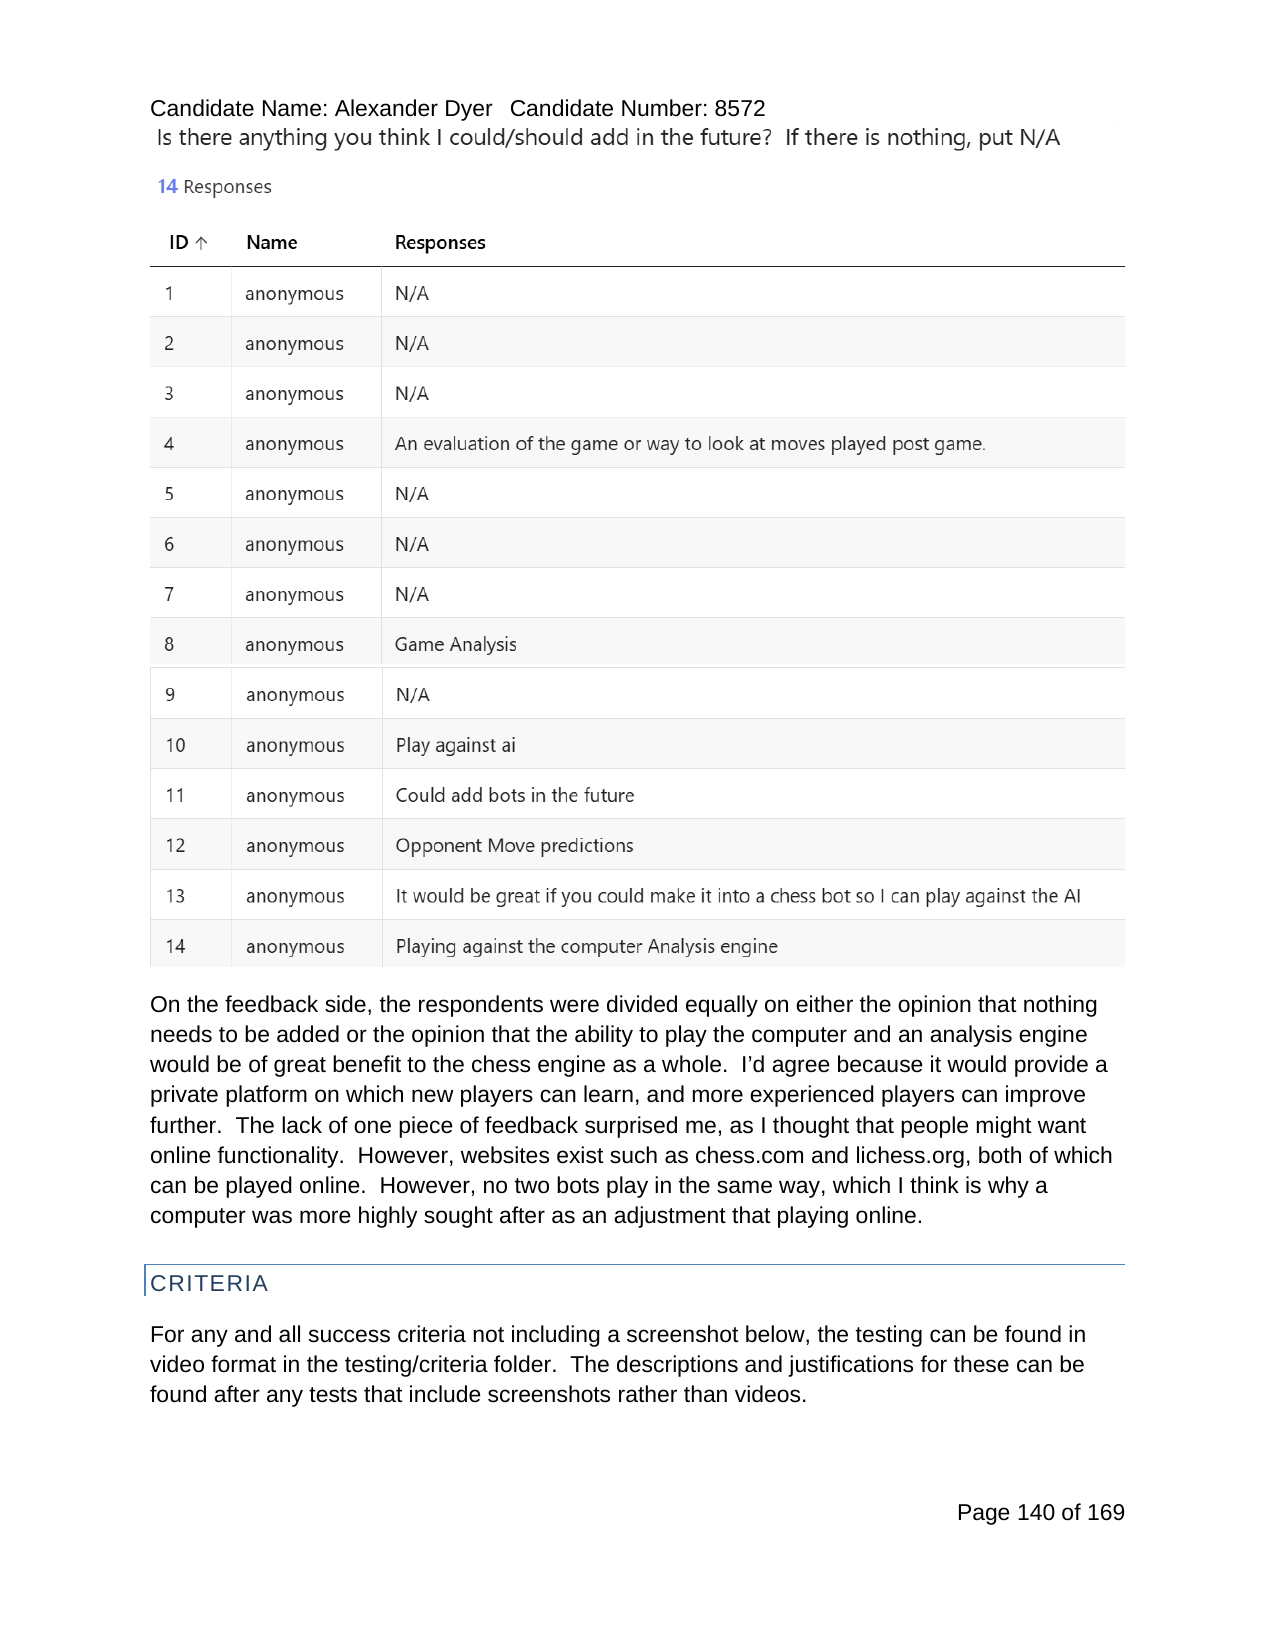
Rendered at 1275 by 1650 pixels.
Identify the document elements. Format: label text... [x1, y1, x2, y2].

text On the feedback side, the respondents were divided equally on either the opinion that nothing needs to be added or the opinion that the ability to play the computer and an analysis engine would be of great benefit to the chess engine as a whole. I’d agree because it would provide a private platform on which new players can learn, and more experienced players can improve further. The lack of one piece of feedback surprised me, as I thought that people might want online functionality. However, websites exist such as chess.com and lichess.org, both of which can be played online. However, no two bots play in the same way, which I think is why a computer was more highly sought after as an adjustment that playing online. [150, 991, 1125, 1229]
picture [150, 121, 1125, 664]
text For any and all success criteria not including a screenshot below, the testing can be found in video format in the testing/criteria folder. The descriptions and justifications for these can be found after any tests that include screenshots rather than videos. [150, 1321, 1125, 1407]
picture [150, 667, 1125, 967]
subtitle Criteria [146, 1265, 1125, 1296]
